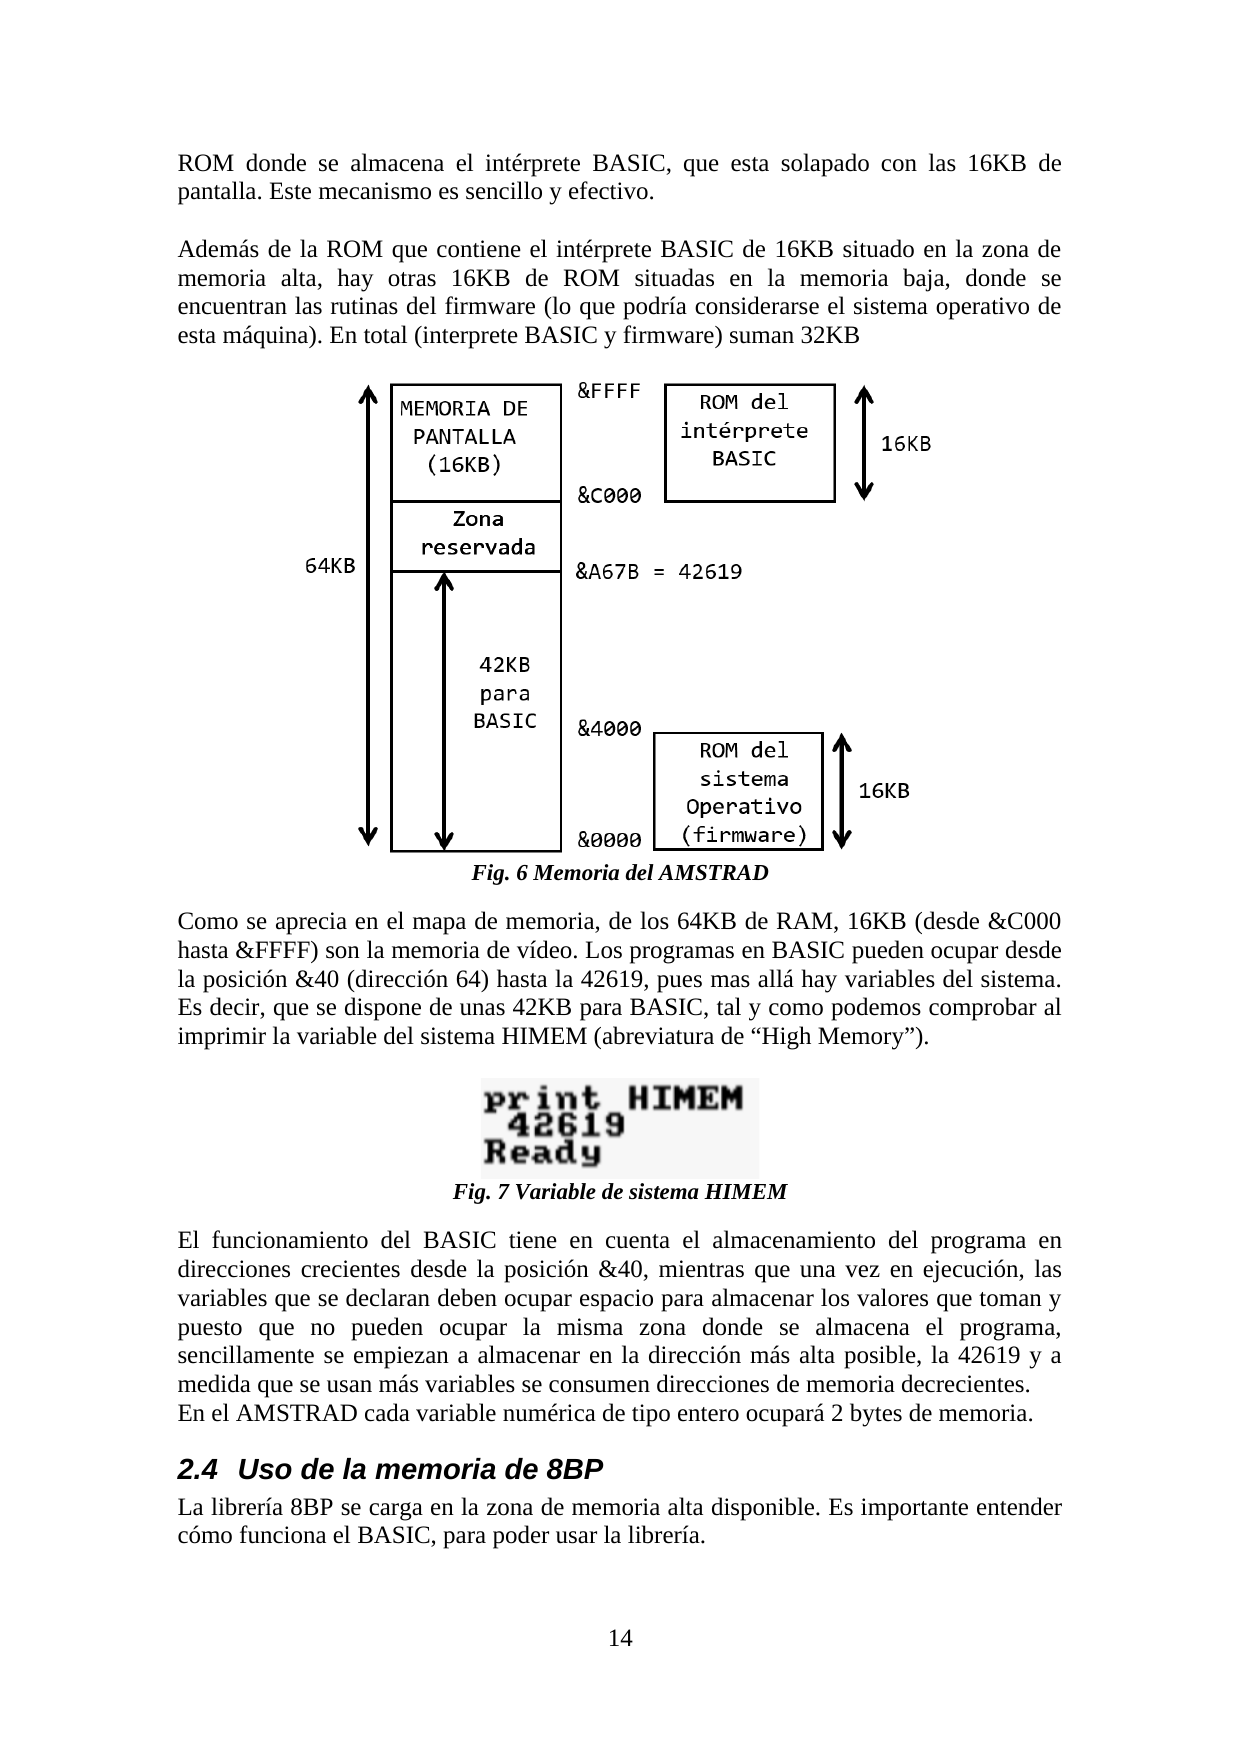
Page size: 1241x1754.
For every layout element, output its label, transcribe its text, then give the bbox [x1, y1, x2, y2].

text El funcionamiento del BASIC tiene en cuenta el almacenamiento del programa en direcciones crecientes desde la posición &40, mientras que una vez en ejecución, las variables que se declaran deben ocupar espacio para almacenar los valores que toman y puesto que no pueden ocupar la misma zona donde se almacena el programa, sencillamente se empiezan a almacenar en la dirección más alta posible, la 42619 y a medida que se usan más variables se consumen direcciones de memoria decrecientes. [177, 1226, 1063, 1398]
text Como se aprecia en el mapa de memoria, de los 64KB de RAM, 16KB (desde &C000 hasta &FFFF) son la memoria de vídeo. Los programas en BASIC pueden ocupar desde la posición &40 (dirección 64) hasta la 42619, pues mas allá hay variables del sistema. Es decir, que se dispone de unas 42KB para BASIC, tal y como podemos comprobar al imprimir la variable del sistema HIMEM (abreviatura de “High Memory”). [177, 906, 1063, 1050]
picture [300, 377, 941, 859]
text Fig. 7 Variable de sistema HIMEM [177, 1178, 1063, 1205]
text En el AMSTRAD cada variable numérica de tipo entero ocupará 2 bytes de memoria. [177, 1398, 1063, 1427]
text Fig. 6 Memoria del AMSTRAD [177, 859, 1063, 885]
text Además de la ROM que contiene el intérprete BASIC de 16KB situado en la zona de memoria alta, hay otras 16KB de ROM situadas en la memoria baja, donde se encuentran las rutinas del firmware (lo que podría considerarse el sistema operativo de esta máquina). En total (interprete BASIC y firmware) suman 32KB [177, 234, 1063, 349]
subtitle Uso de la memoria de 8BP [177, 1452, 1063, 1485]
picture [480, 1078, 760, 1179]
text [177, 148, 1063, 205]
text La librería 8BP se carga en la zona de memoria alta disponible. Es importante entender cómo funciona el BASIC, para poder usar la librería. [177, 1492, 1063, 1549]
